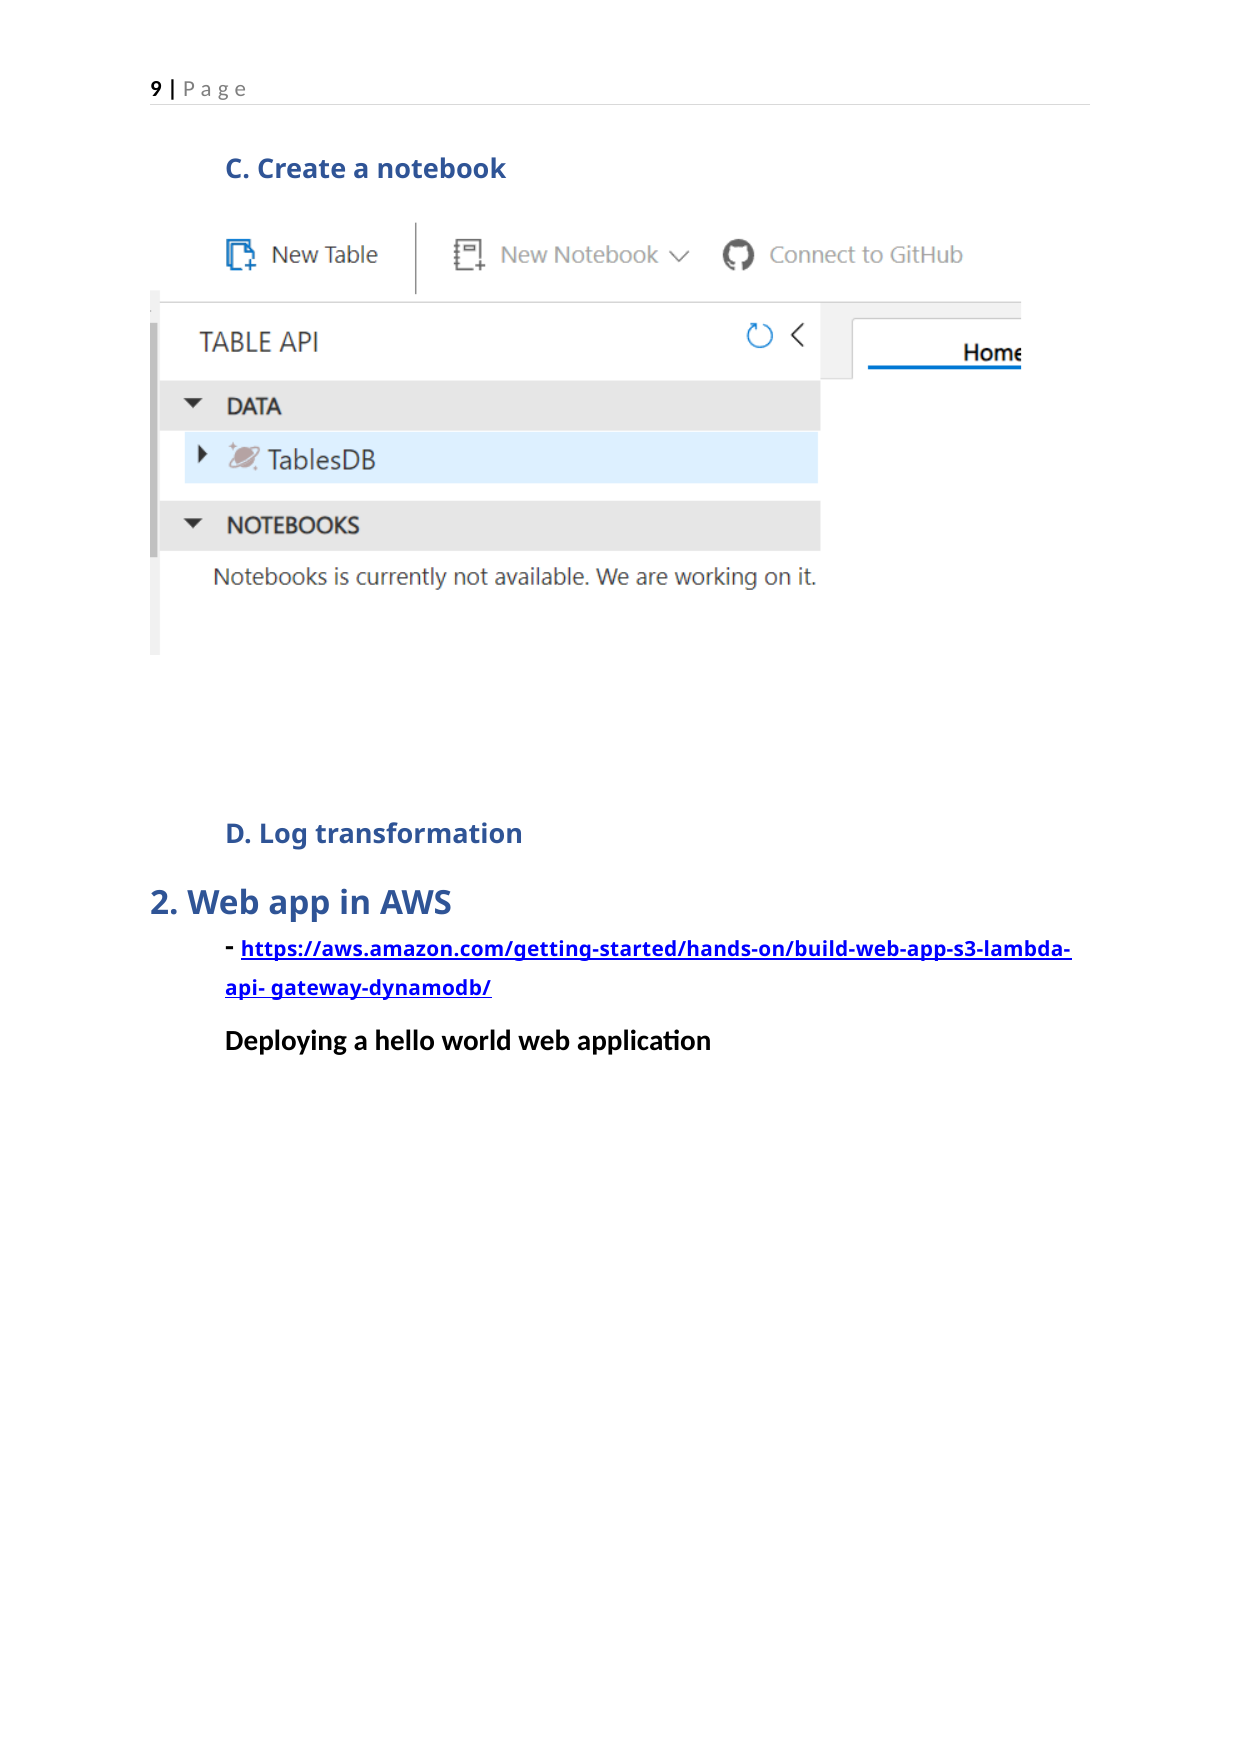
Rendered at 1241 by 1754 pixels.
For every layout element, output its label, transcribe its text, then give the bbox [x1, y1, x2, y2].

text - https://aws.amazon.com/getting-started/hands-on/build-web-app-s3-lambda-api- gateway-dynamodb/ [225, 928, 1090, 1002]
text Deploying a hello world web application [225, 1022, 1090, 1057]
subtitle C. Create a notebook [150, 150, 1090, 187]
picture [150, 189, 1022, 655]
subtitle D. Log transformation [150, 814, 1090, 851]
subtitle 2. Web app in AWS [150, 879, 1090, 924]
